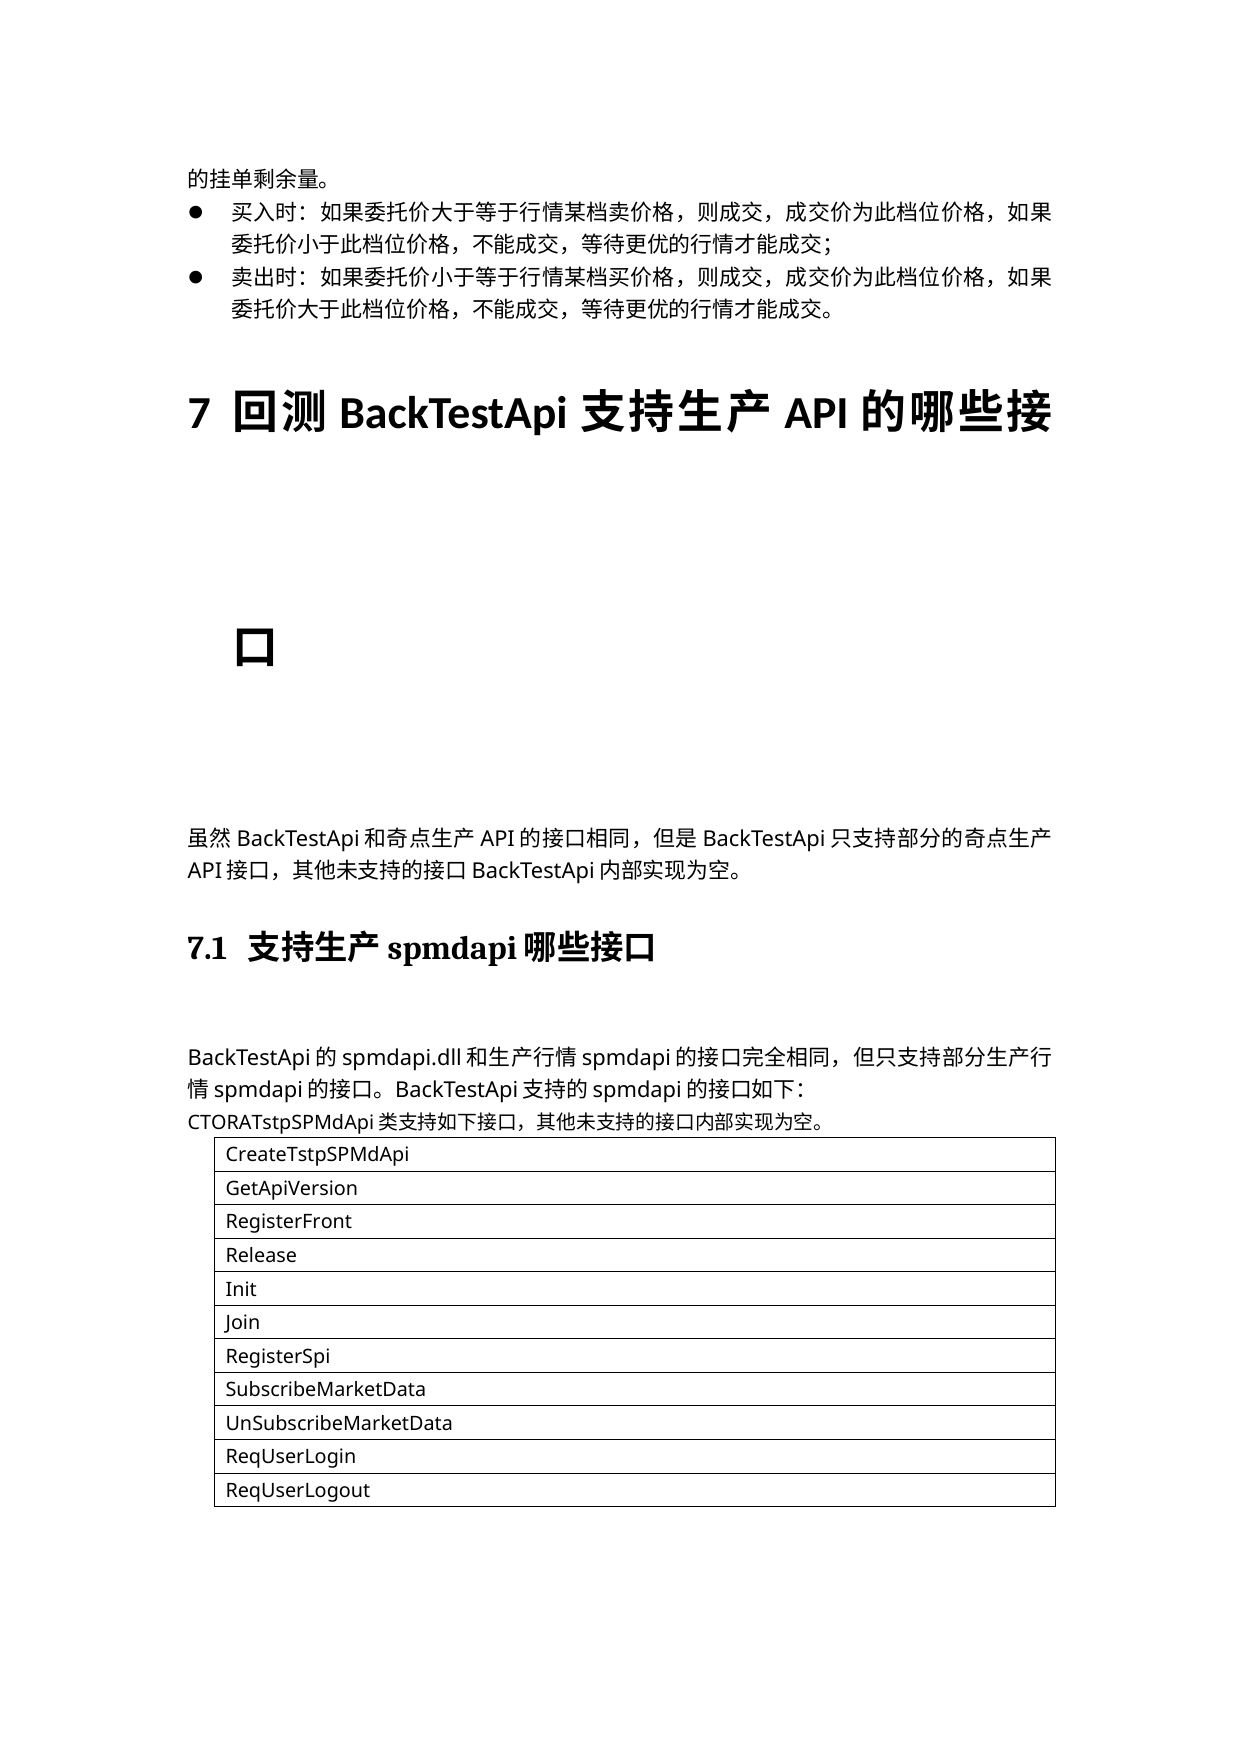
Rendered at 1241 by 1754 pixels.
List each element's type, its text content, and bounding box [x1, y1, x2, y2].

table_cell Join [215, 1306, 1055, 1338]
table_cell RegisterSpi [215, 1339, 1055, 1372]
table_cell ReqUserLogin [215, 1440, 1055, 1472]
table_cell Init [215, 1272, 1055, 1305]
table_header CreateTstpSPMdApi [215, 1138, 1055, 1171]
list 买入时：如果委托价大于等于行情某档卖价格，则成交，成交价为此档位价格，如果委托价小于此档位价格，不能成交，等待更优的行情才能成交； [187, 194, 1053, 259]
text BackTestApi的spmdapi.dll和生产行情spmdapi的接口完全相同，但只支持部分生产行情spmdapi的接口。BackTestApi支持的spmdapi的接口如下： [187, 1039, 1053, 1104]
table_cell GetApiVersion [215, 1172, 1055, 1204]
subtitle 支持生产spmdapi哪些接口 [187, 912, 1053, 977]
subtitle 回测BackTestApi支持生产API的哪些接口 [187, 360, 1053, 692]
table_cell RegisterFront [215, 1205, 1055, 1238]
table_cell ReqUserLogout [215, 1474, 1055, 1506]
table_cell Release [215, 1239, 1055, 1271]
list 卖出时：如果委托价小于等于行情某档买价格，则成交，成交价为此档位价格，如果委托价大于此档位价格，不能成交，等待更优的行情才能成交。 [187, 259, 1053, 324]
table_cell SubscribeMarketData [215, 1373, 1055, 1405]
text CTORATstpSPMdApi类支持如下接口，其他未支持的接口内部实现为空。 [187, 1104, 1053, 1137]
text 虽然BackTestApi和奇点生产API的接口相同，但是BackTestApi只支持部分的奇点生产API接口，其他未支持的接口BackTestApi内部实现为空。 [187, 820, 1053, 885]
table_cell UnSubscribeMarketData [215, 1406, 1055, 1439]
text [187, 162, 1053, 194]
